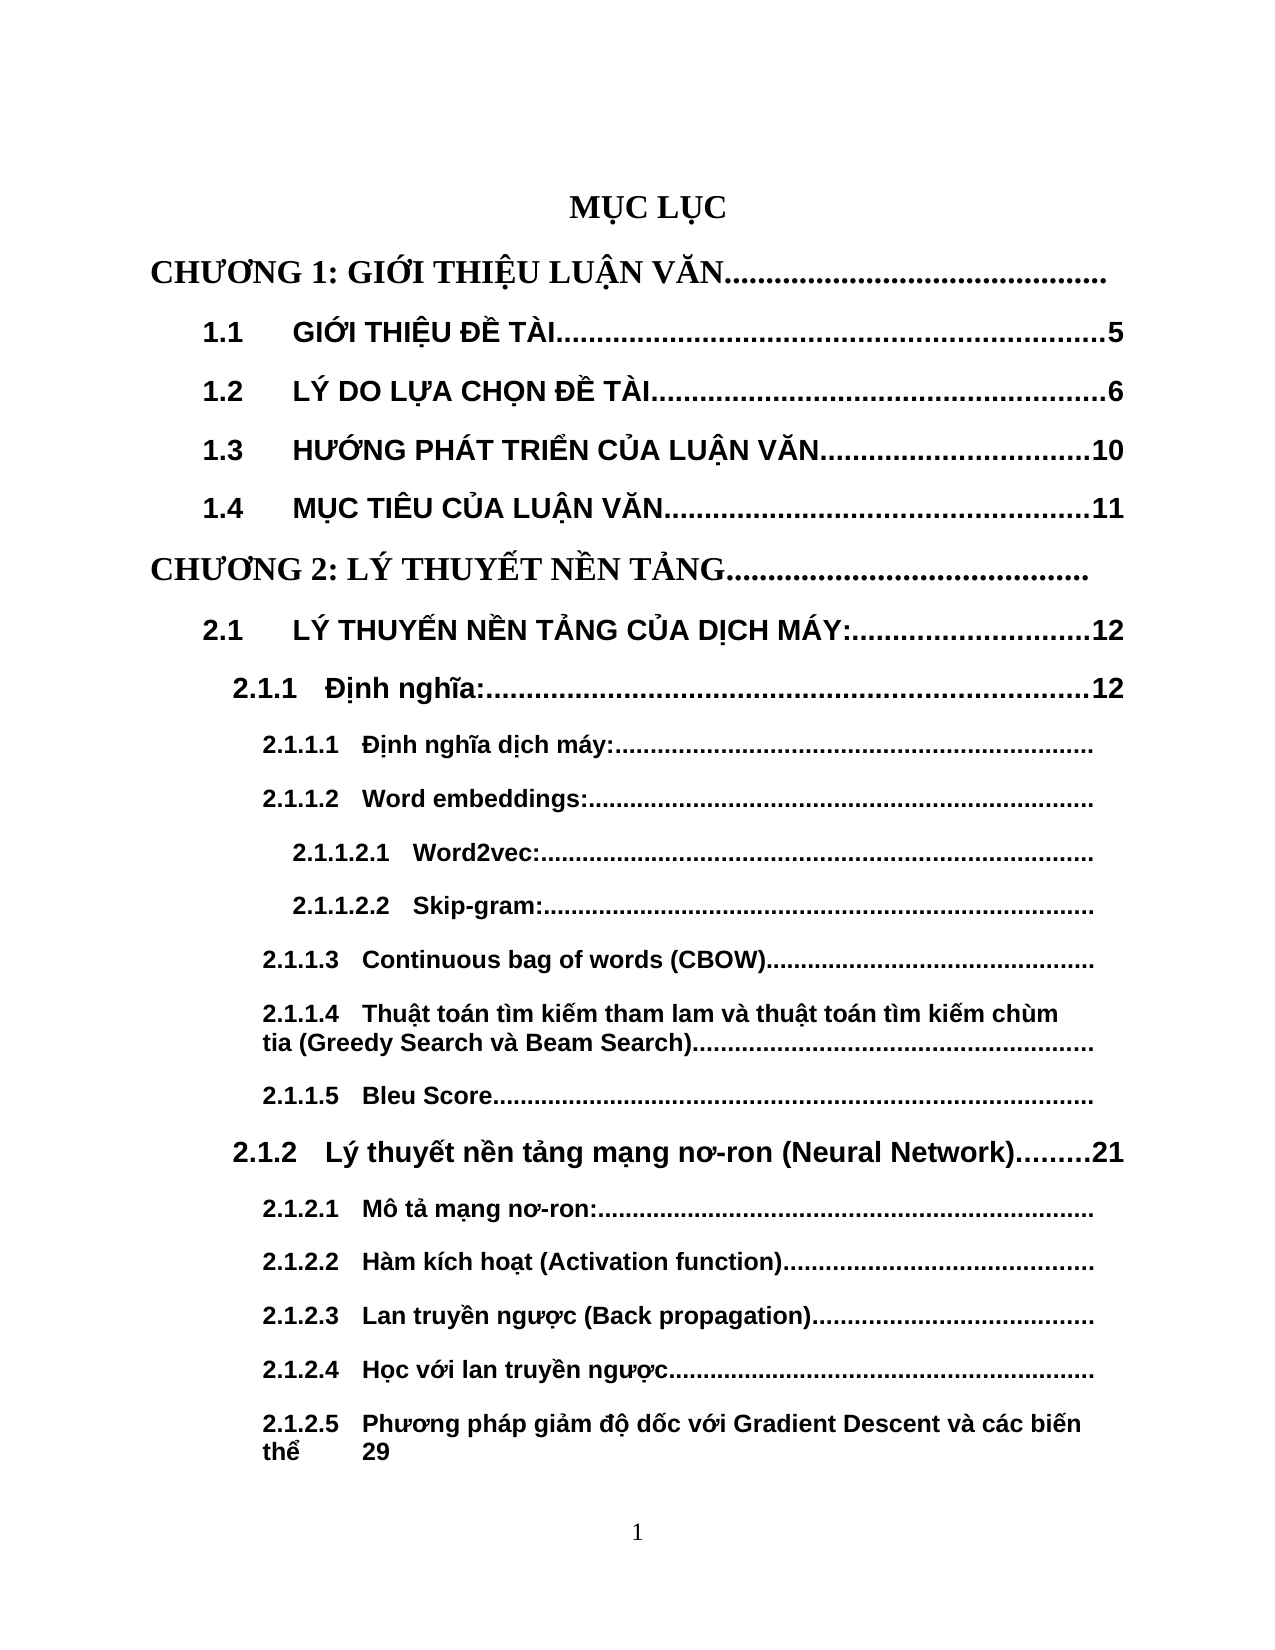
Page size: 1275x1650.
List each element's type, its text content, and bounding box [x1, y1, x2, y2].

text MỤC LỤC [201, 187, 1095, 226]
text 1.1 GIỚI THIỆU ĐỀ TÀI 5 [202, 315, 1125, 349]
text 2.1.1 Định nghĩa: 12 [232, 671, 1095, 705]
text 2.1.1.4 Thuật toán tìm kiếm tham lam và thuật toán tìm kiếm chùm tia (Greedy Search và Beam Search) 16 [262, 999, 1095, 1056]
text Chương 2: LÝ THUYẾT NỀN TẢNG 12 [150, 549, 1087, 588]
text 2.1.1.2.2 Skip-gram: 14 [292, 891, 1095, 920]
text 2.1.2.2 Hàm kích hoạt (Activation function) 23 [262, 1247, 1095, 1276]
text 2.1.2 Lý thuyết nền tảng mạng nơ-ron (Neural Network) 21 [232, 1135, 1095, 1168]
text CHƯƠNG 1: GIỚI THIỆU LUẬN VĂN 5 [150, 252, 1087, 290]
text 1.2 LÝ DO LỰA CHỌN ĐỀ TÀI 6 [202, 374, 1125, 407]
text 2.1.2.1 Mô tả mạng nơ-ron: 21 [262, 1193, 1095, 1222]
text 2.1.2.4 Học với lan truyền ngược 27 [262, 1355, 1095, 1383]
text 2.1.1.2.1 Word2vec: 14 [292, 837, 1095, 866]
text 1.3 HƯỚNG PHÁT TRIỂN CỦA LUẬN VĂN 10 [202, 432, 1125, 466]
text 2.1.1.2 Word embeddings: 12 [262, 784, 1095, 812]
text 2.1.2.5 Phương pháp giảm độ dốc với Gradient Descent và các biến thể 29 [262, 1408, 1095, 1466]
text 2.1 LÝ THUYẾN NỀN TẢNG CỦA DỊCH MÁY: 12 [202, 613, 1125, 646]
text 2.1.2.3 Lan truyền ngược (Back propagation) 26 [262, 1301, 1095, 1330]
text 2.1.1.5 Bleu Score 18 [262, 1081, 1095, 1110]
text 2.1.1.3 Continuous bag of words (CBOW) 15 [262, 945, 1095, 974]
text 1.4 MỤC TIÊU CỦA LUẬN VĂN 11 [202, 491, 1125, 524]
text 2.1.1.1 Định nghĩa dịch máy: 12 [262, 730, 1095, 759]
